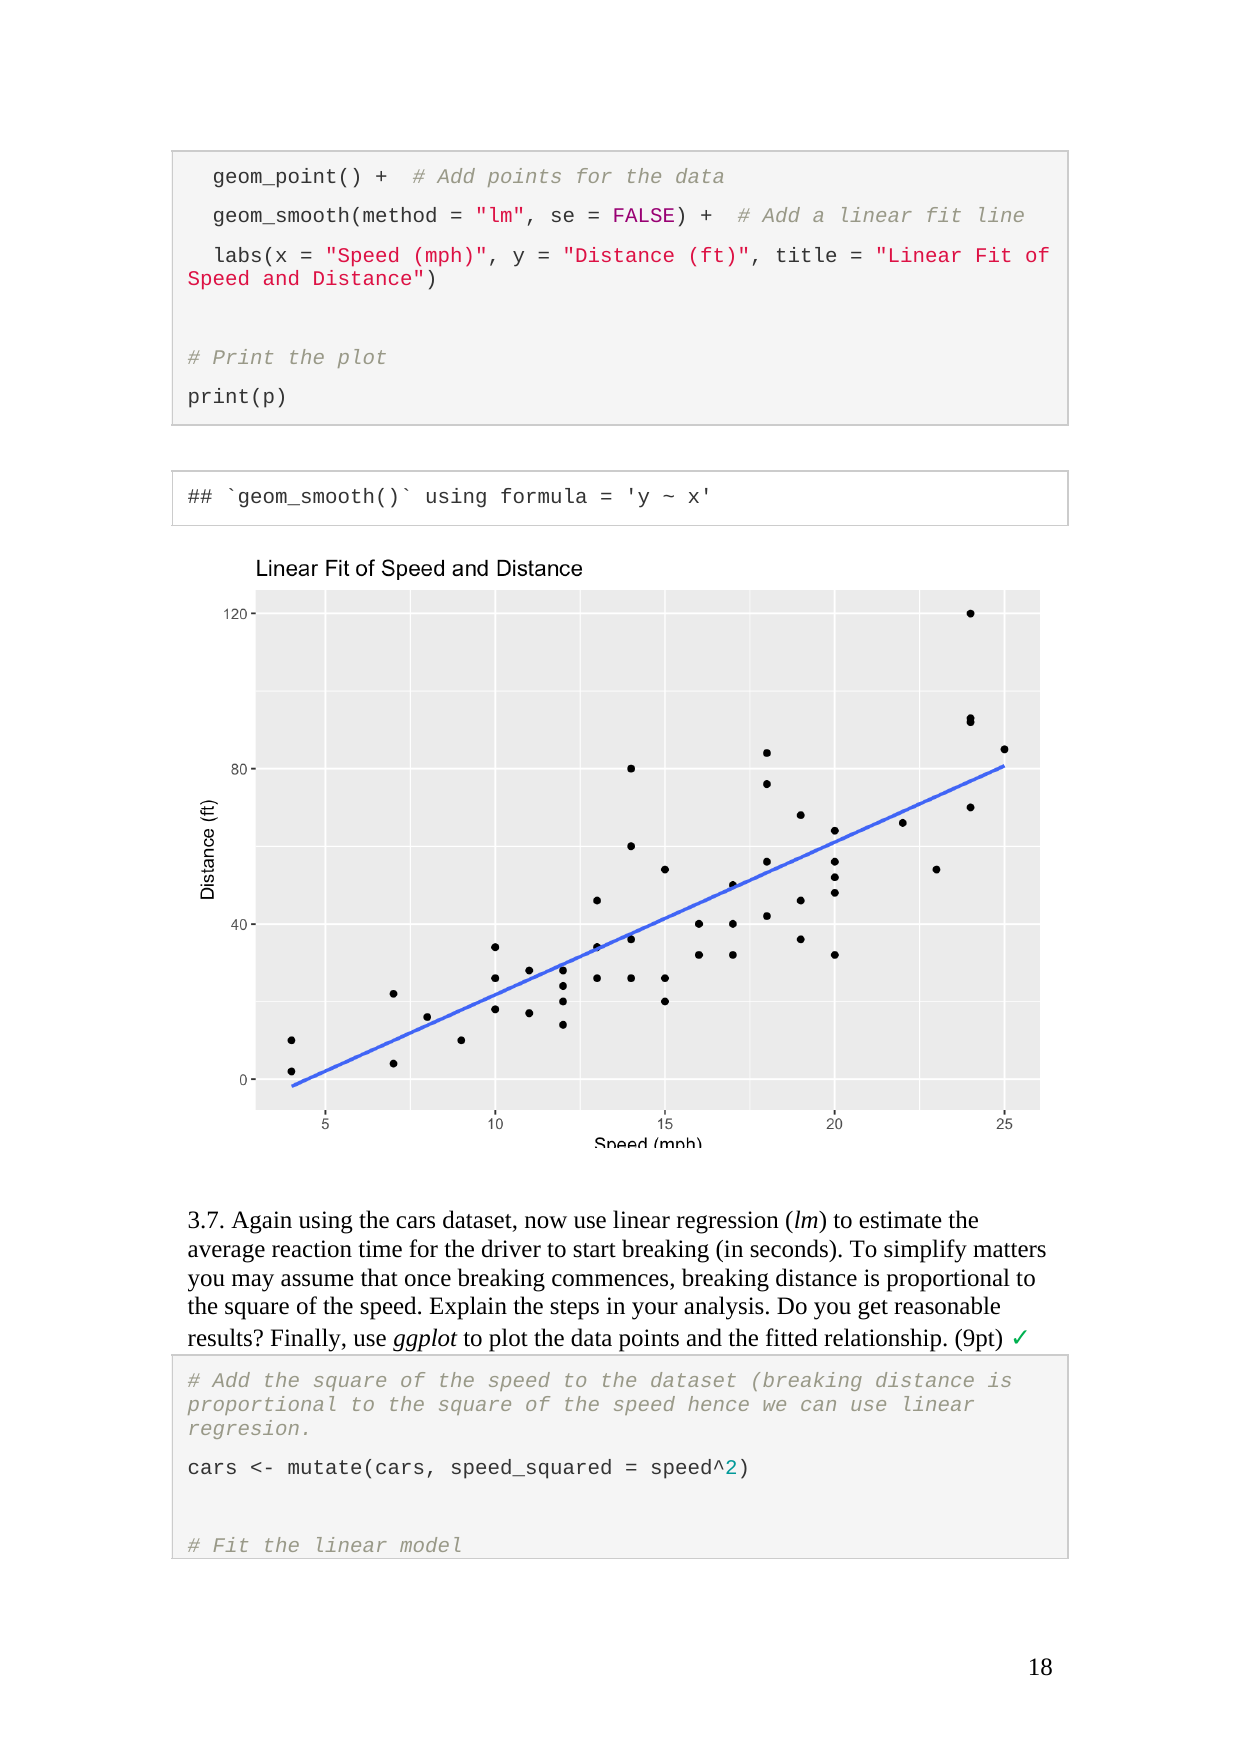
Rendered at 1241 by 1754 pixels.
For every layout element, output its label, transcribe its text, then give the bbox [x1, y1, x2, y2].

picture [187, 541, 1053, 1148]
text labs(x = "Speed (mph)", y = "Distance (ft)", title = "Linear Fit of Speed and Distance") [173, 228, 1067, 291]
text # Add the square of the speed to the dataset (breaking distance is proportional to the square of the speed hence we can use linear regresion. [173, 1356, 1067, 1441]
text print(p) [173, 370, 1067, 424]
text # Fit the linear model [173, 1519, 1067, 1558]
text geom_point() + # Add points for the data [173, 152, 1067, 189]
text cars <- mutate(cars, speed_squared = speed^2) [173, 1441, 1067, 1480]
text geom_smooth(method = "lm", se = FALSE) + # Add a linear fit line [173, 189, 1067, 228]
text ## `geom_smooth()` using formula = 'y ~ x' [173, 472, 1067, 525]
text 3.7. Again using the cars dataset, now use linear regression (lm) to estimate the average reaction time for the driver to start breaking (in seconds). To simplify matters you may assume that once breaking commences, breaking distance is proportional to the square of the speed. Explain the steps in your analysis. Do you get reasonable results? Finally, use ggplot to plot the data points and the fitted relationship. (9pt) ✓ [187, 1205, 1053, 1354]
text # Print the plot [173, 331, 1067, 370]
